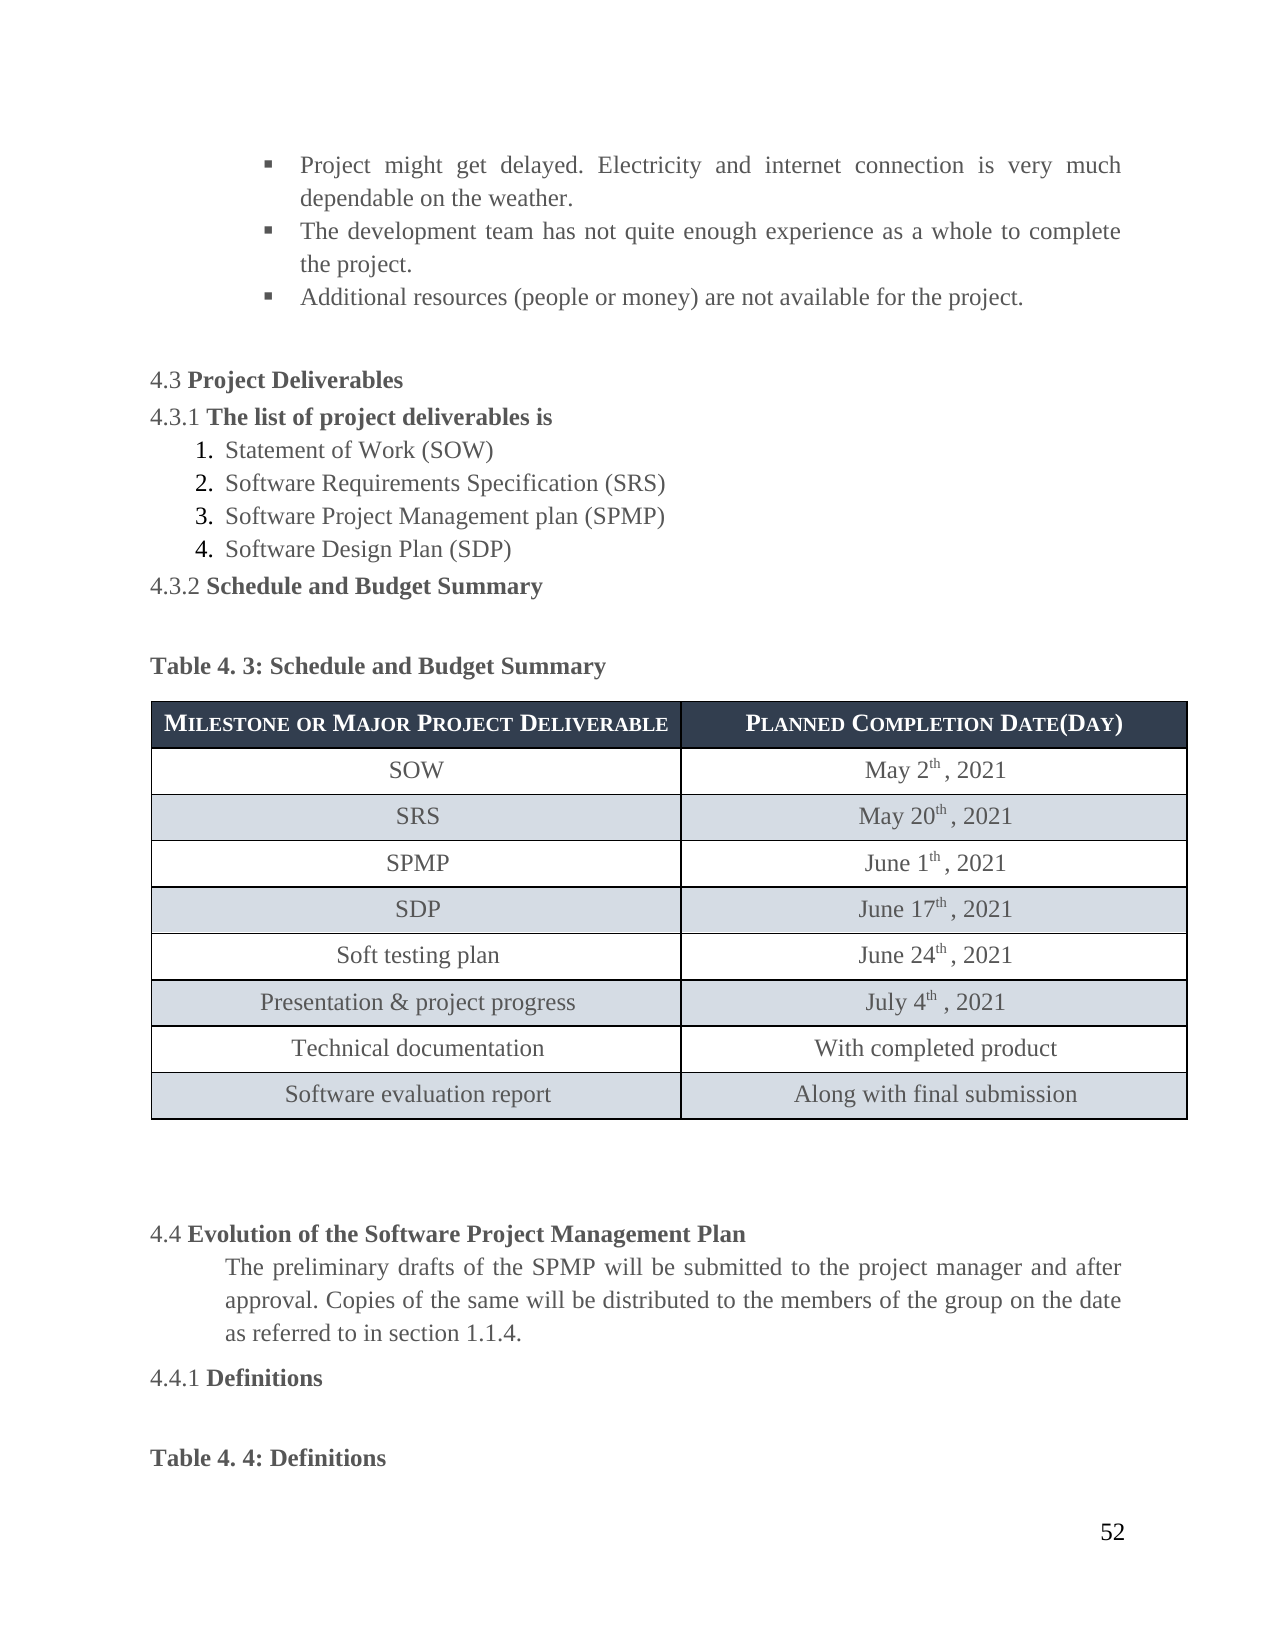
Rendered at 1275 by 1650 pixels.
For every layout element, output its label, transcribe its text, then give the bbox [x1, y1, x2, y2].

list Software Design Plan (SDP) [0, 534, 1125, 563]
text Table 4. 3: Schedule and Budget Summary [150, 651, 1125, 680]
table_cell Soft testing plan [152, 934, 680, 979]
table_header Planned Completion Date(Day) [682, 702, 1186, 747]
table_cell June 24th , 2021 [682, 934, 1186, 979]
table_cell Presentation & project progress [152, 981, 680, 1025]
list Additional resources (people or money) are not available for the project. [262, 282, 1122, 311]
table_cell Along with final submission [682, 1073, 1186, 1118]
subtitle 4.4 Evolution of the Software Project Management Plan [150, 1219, 1125, 1248]
table_cell June 17th , 2021 [682, 888, 1186, 932]
list Project might get delayed. Electricity and internet connection is very much dependable on the weather. [262, 150, 1122, 212]
table_cell May 2th , 2021 [682, 749, 1186, 793]
table_cell SOW [152, 749, 680, 793]
table_cell June 1th , 2021 [682, 841, 1186, 886]
table_cell Software evaluation report [152, 1073, 680, 1118]
table_cell SPMP [152, 841, 680, 886]
table_cell SRS [152, 795, 680, 840]
list The development team has not quite enough experience as a whole to complete the project. [262, 216, 1122, 278]
table_cell SDP [152, 888, 680, 932]
table_cell May 20th , 2021 [682, 795, 1186, 840]
table_cell Technical documentation [152, 1027, 680, 1072]
text The preliminary drafts of the SPMP will be submitted to the project manager and after approval. Copies of the same will be distributed to the members of the group on the date as referred to in section 1.1.4. [225, 1252, 1122, 1347]
list Software Project Management plan (SPMP) [0, 501, 1125, 530]
text Table 4. 4: Definitions [150, 1443, 1125, 1472]
table_header Milestone or Major Project Deliverable [152, 702, 680, 747]
subtitle 4.3 Project Deliverables [150, 365, 1125, 393]
list Software Requirements Specification (SRS) [0, 468, 1125, 497]
subtitle 4.3.2 Schedule and Budget Summary [150, 571, 1125, 600]
subtitle 4.4.1 Definitions [150, 1363, 1125, 1392]
subtitle 4.3.1 The list of project deliverables is [150, 402, 1125, 431]
table_cell July 4th , 2021 [682, 981, 1186, 1025]
list Statement of Work (SOW) [0, 435, 1125, 464]
table_cell With completed product [682, 1027, 1186, 1072]
